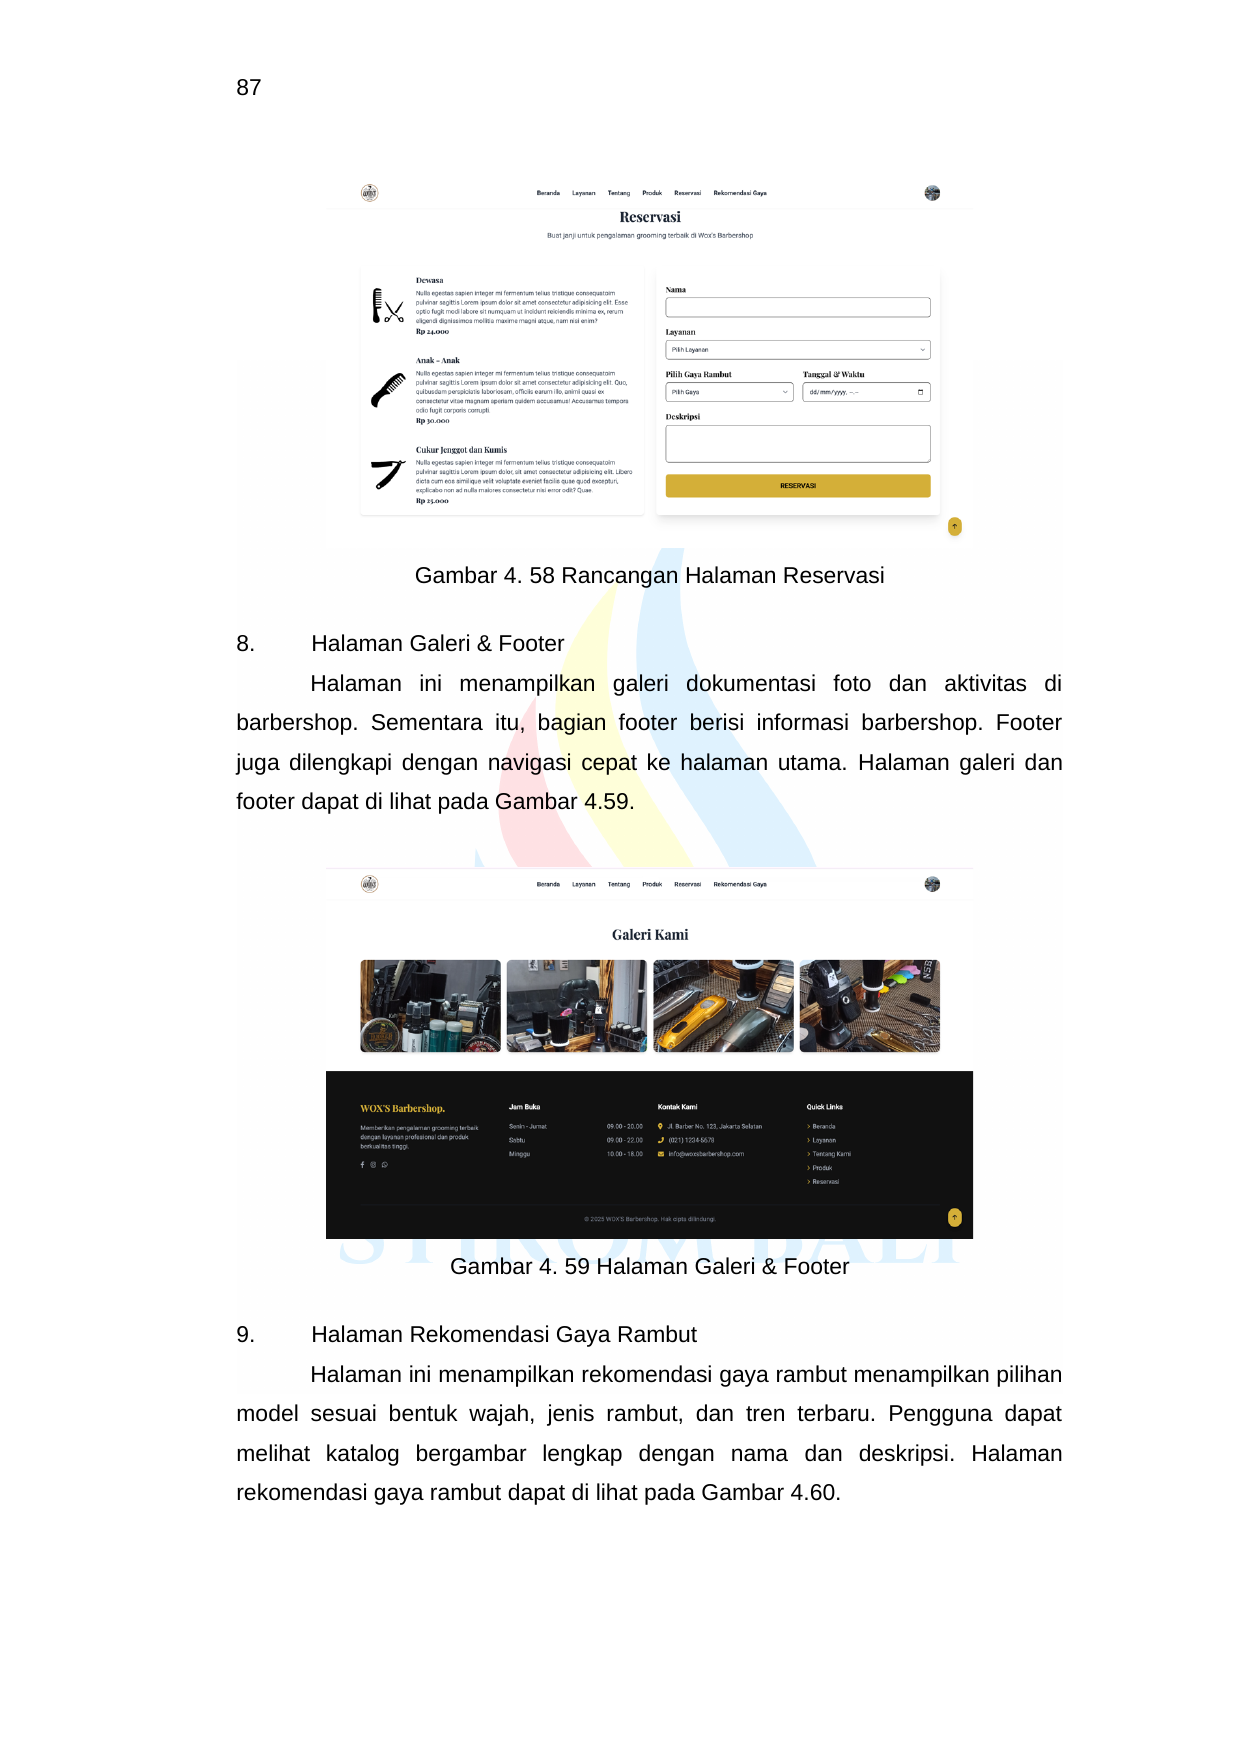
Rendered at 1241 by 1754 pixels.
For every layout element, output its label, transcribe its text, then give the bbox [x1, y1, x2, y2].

picture [326, 867, 974, 1239]
list Halaman Rekomendasi Gaya Rambut [236, 1321, 1063, 1348]
text Gambar 4. 59 Halaman Galeri & Footer [236, 1253, 1063, 1279]
text Halaman ini menampilkan galeri dokumentasi foto dan aktivitas di barbershop. Sementara itu, bagian footer berisi informasi barbershop. Footer juga dilengkapi dengan navigasi cepat ke halaman utama. Halaman galeri dan footer dapat di lihat pada Gambar 4.59. [236, 670, 1063, 814]
picture [326, 177, 974, 548]
text Gambar 4. 58 Rancangan Halaman Reservasi [236, 562, 1063, 588]
text Halaman ini menampilkan rekomendasi gaya rambut menampilkan pilihan model sesuai bentuk wajah, jenis rambut, dan tren terbaru. Pengguna dapat melihat katalog bergambar lengkap dengan nama dan deskripsi. Halaman rekomendasi gaya rambut dapat di lihat pada Gambar 4.60. [236, 1361, 1063, 1506]
list Halaman Galeri & Footer [236, 630, 1063, 657]
